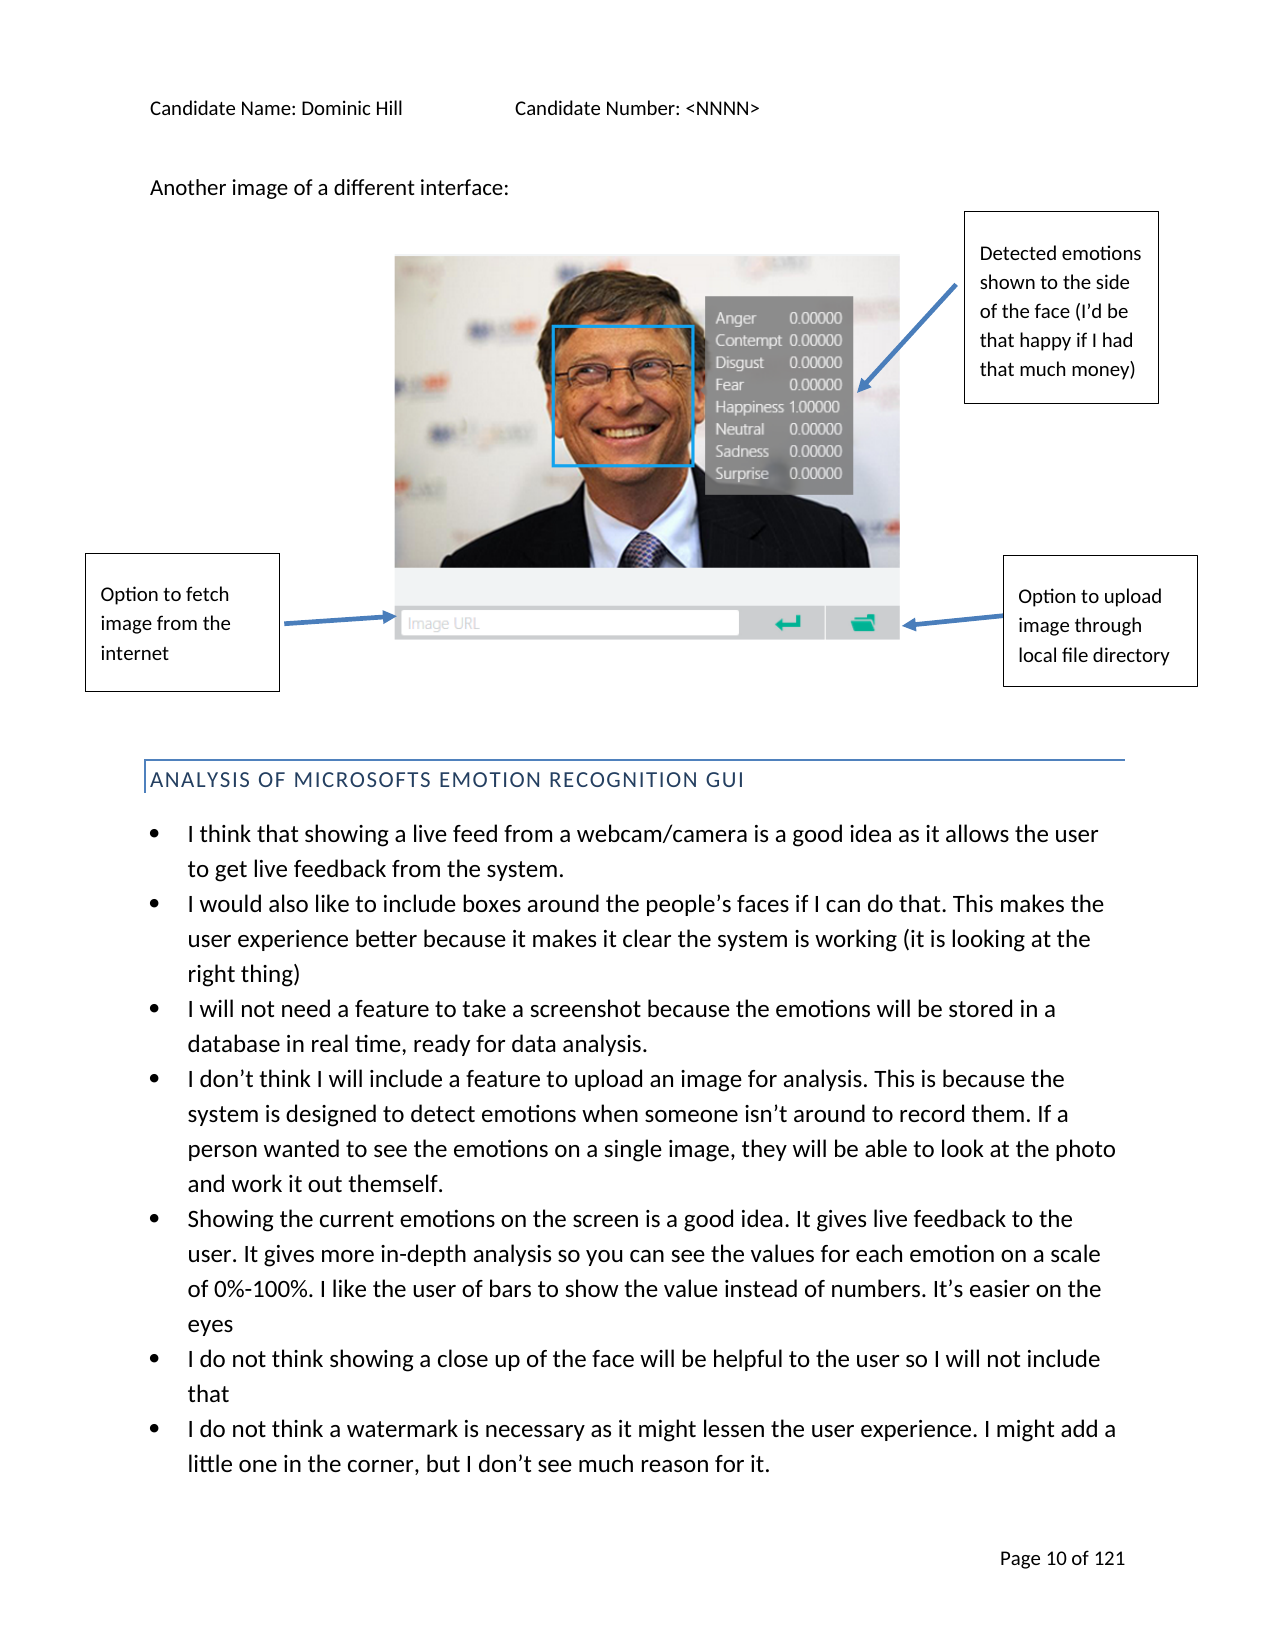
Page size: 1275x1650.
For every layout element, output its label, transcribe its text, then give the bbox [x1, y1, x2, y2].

list Showing the current emotions on the screen is a good idea. It gives live feedback to the user. It gives more in-depth analysis so you can see the values for each emotion on a scale of 0%-100%. I like the user of bars to show the value instead of numbers. It’s easier on the eyes [150, 1203, 1125, 1338]
picture [393, 254, 901, 645]
list I do not think a watermark is necessary as it might lessen the user experience. I might add a little one in the corner, but I don’t see much reason for it. [150, 1413, 1125, 1478]
list I will not need a feature to take a screenshot because the emotions will be stored in a database in real time, ready for data analysis. [150, 993, 1125, 1058]
list I think that showing a live feed from a webcam/camera is a good idea as it allows the user to get live feedback from the system. [150, 818, 1125, 883]
list I would also like to include boxes around the people’s faces if I can do that. This makes the user experience better because it makes it clear the system is working (it is looking at the right thing) [150, 888, 1125, 988]
list I do not think showing a close up of the face will be helpful to the user so I will not include that [150, 1343, 1125, 1408]
subtitle Analysis of microsofts emotion recognition GUI [146, 761, 1125, 793]
list I don’t think I will include a feature to upload an image for analysis. This is because the system is designed to detect emotions when someone isn’t around to record them. If a person wanted to see the emotions on a single image, they will be able to look at the photo and work it out themself. [150, 1063, 1125, 1198]
text Another image of a different interface: [150, 173, 1125, 201]
